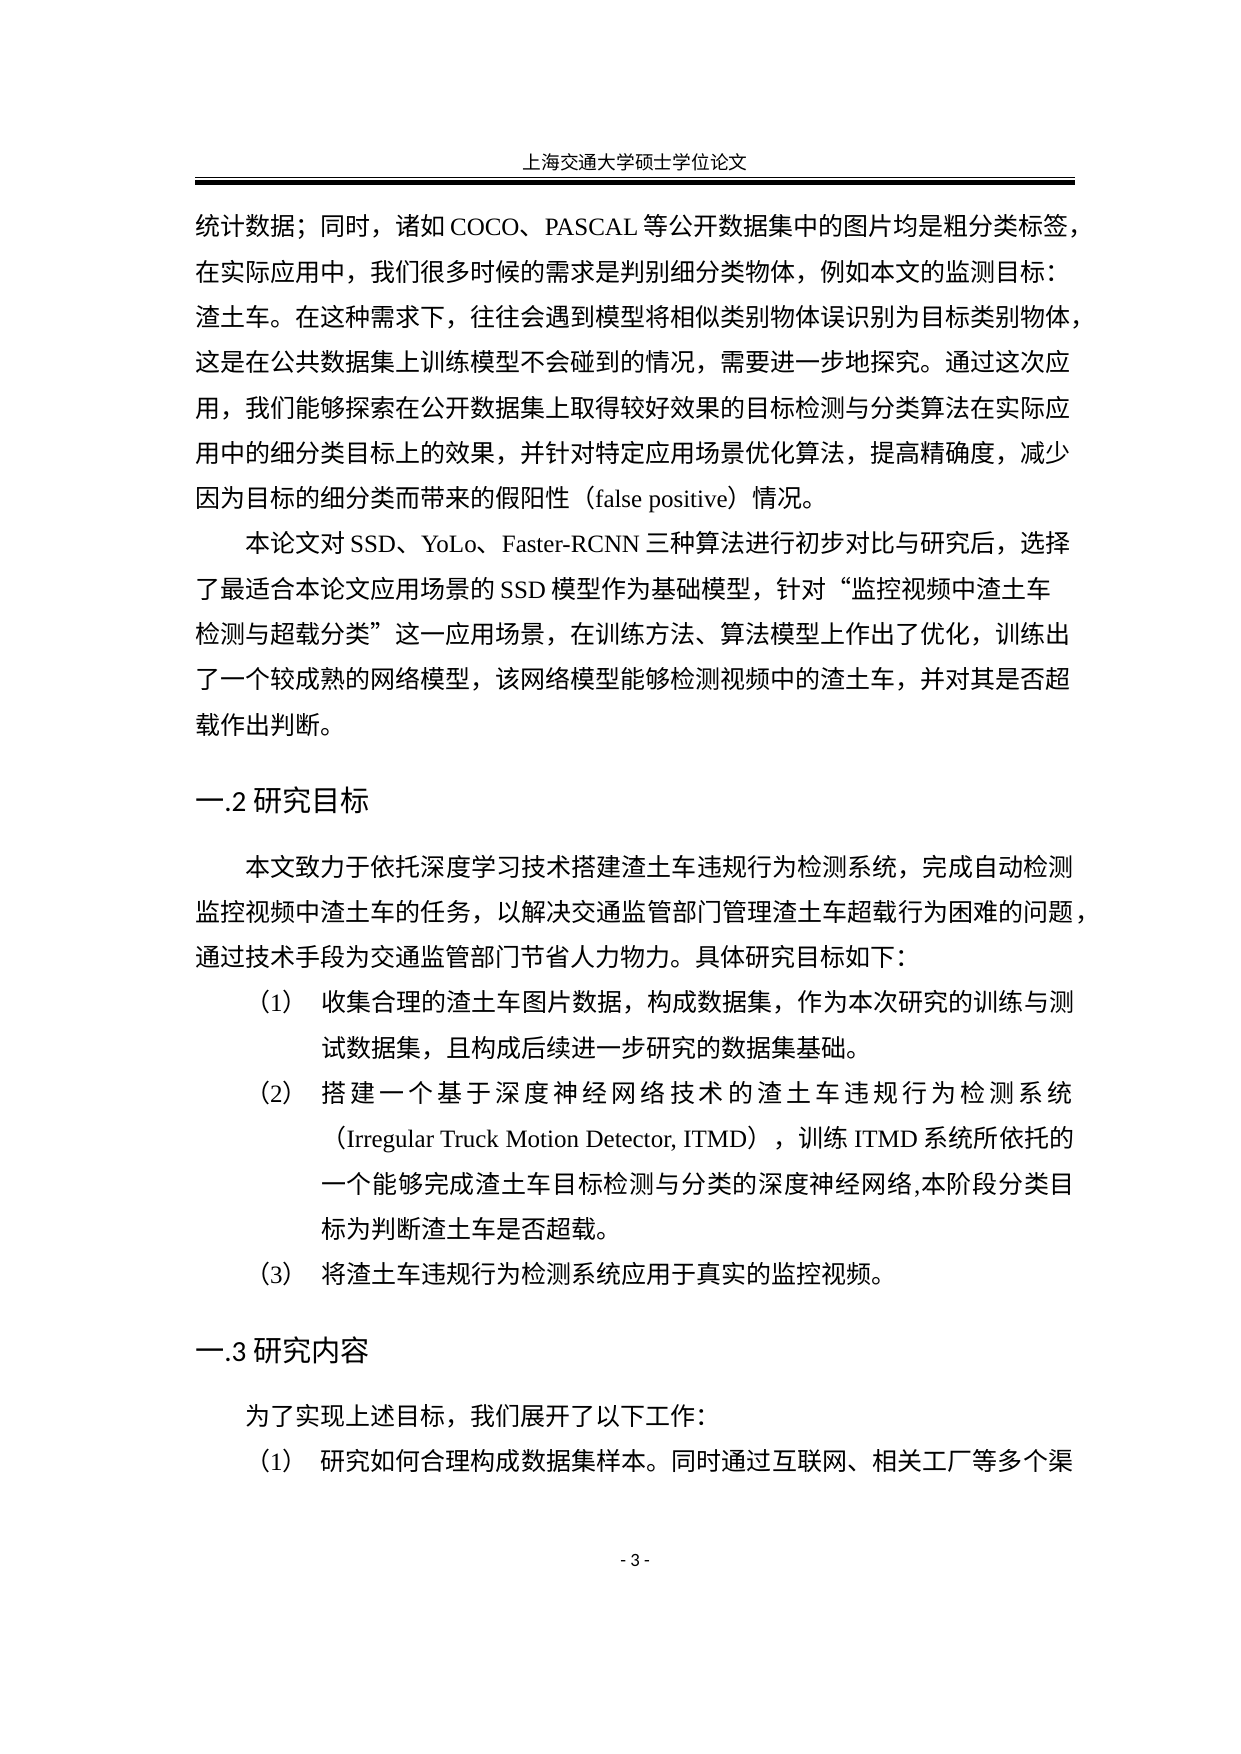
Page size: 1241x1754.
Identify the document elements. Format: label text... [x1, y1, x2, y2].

list 将渣土车违规行为检测系统应用于真实的监控视频。 [245, 1255, 1075, 1291]
text 本论文对SSD、YoLo、Faster-RCNN三种算法进行初步对比与研究后，选择了最适合本论文应用场景的SSD模型作为基础模型，针对“监控视频中渣土车检测与超载分类”这一应用场景，在训练方法、算法模型上作出了优化，训练出了一个较成熟的网络模型，该网络模型能够检测视频中的渣土车，并对其是否超载作出判断。 [195, 524, 1075, 741]
subtitle 研究目标 [195, 778, 1075, 820]
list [245, 1442, 1075, 1478]
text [195, 207, 1075, 515]
text 为了实现上述目标，我们展开了以下工作： [195, 1397, 1075, 1433]
subtitle 研究内容 [195, 1327, 1075, 1369]
list 搭建一个基于深度神经网络技术的渣土车违规行为检测系统（Irregular Truck Motion Detector, ITMD），训练ITMD系统所依托的一个能够完成渣土车目标检测与分类的深度神经网络,本阶段分类目标为判断渣土车是否超载。 [245, 1073, 1075, 1246]
text 本文致力于依托深度学习技术搭建渣土车违规行为检测系统，完成自动检测监控视频中渣土车的任务，以解决交通监管部门管理渣土车超载行为困难的问题，通过技术手段为交通监管部门节省人力物力。具体研究目标如下： [195, 847, 1075, 974]
list 收集合理的渣土车图片数据，构成数据集，作为本次研究的训练与测试数据集，且构成后续进一步研究的数据集基础。 [245, 983, 1075, 1064]
